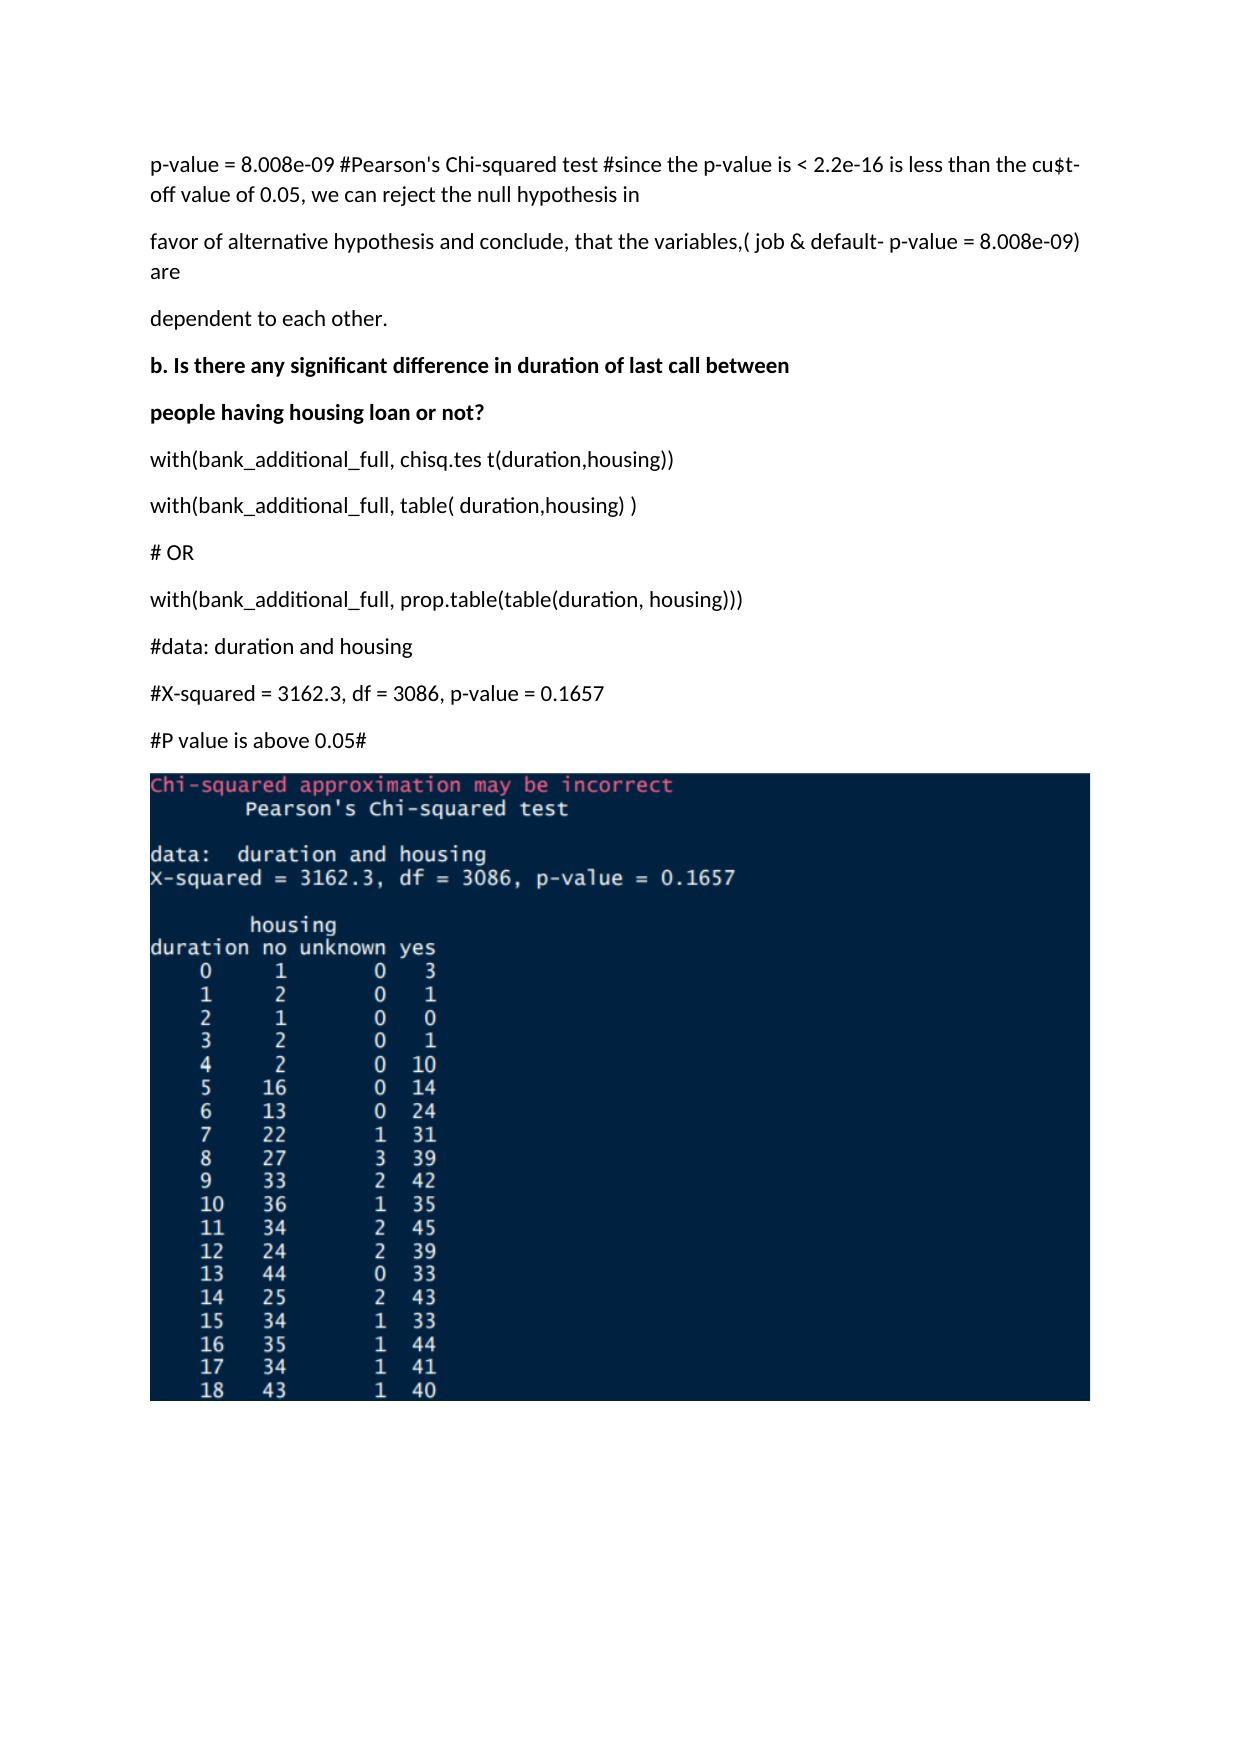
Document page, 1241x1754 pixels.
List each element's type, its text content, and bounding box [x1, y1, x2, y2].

text with(bank_additional_full, prop.table(table(duration, housing))) [150, 585, 1090, 613]
text # OR [150, 538, 1090, 567]
text with(bank_additional_full, table( duration,housing) ) [150, 492, 1090, 520]
text with(bank_additional_full, chisq.tes t(duration,housing)) [150, 445, 1090, 473]
text p-value = 8.008e-09 #Pearson's Chi-squared test #since the p-value is < 2.2e-16 is less than the cu$t-off value of 0.05, we can reject the null hypothesis in [150, 150, 1090, 208]
picture [150, 772, 1091, 1401]
text dependent to each other. [150, 304, 1090, 332]
text #X-squared = 3162.3, df = 3086, p-value = 0.1657 [150, 679, 1090, 707]
text people having housing loan or not? [150, 398, 1090, 426]
text #P value is above 0.05# [150, 726, 1090, 754]
text #data: duration and housing [150, 632, 1090, 660]
text favor of alternative hypothesis and conclude, that the variables,( job & default- p-value = 8.008e-09) are [150, 227, 1090, 285]
text b. Is there any significant difference in duration of last call between [150, 351, 1090, 379]
